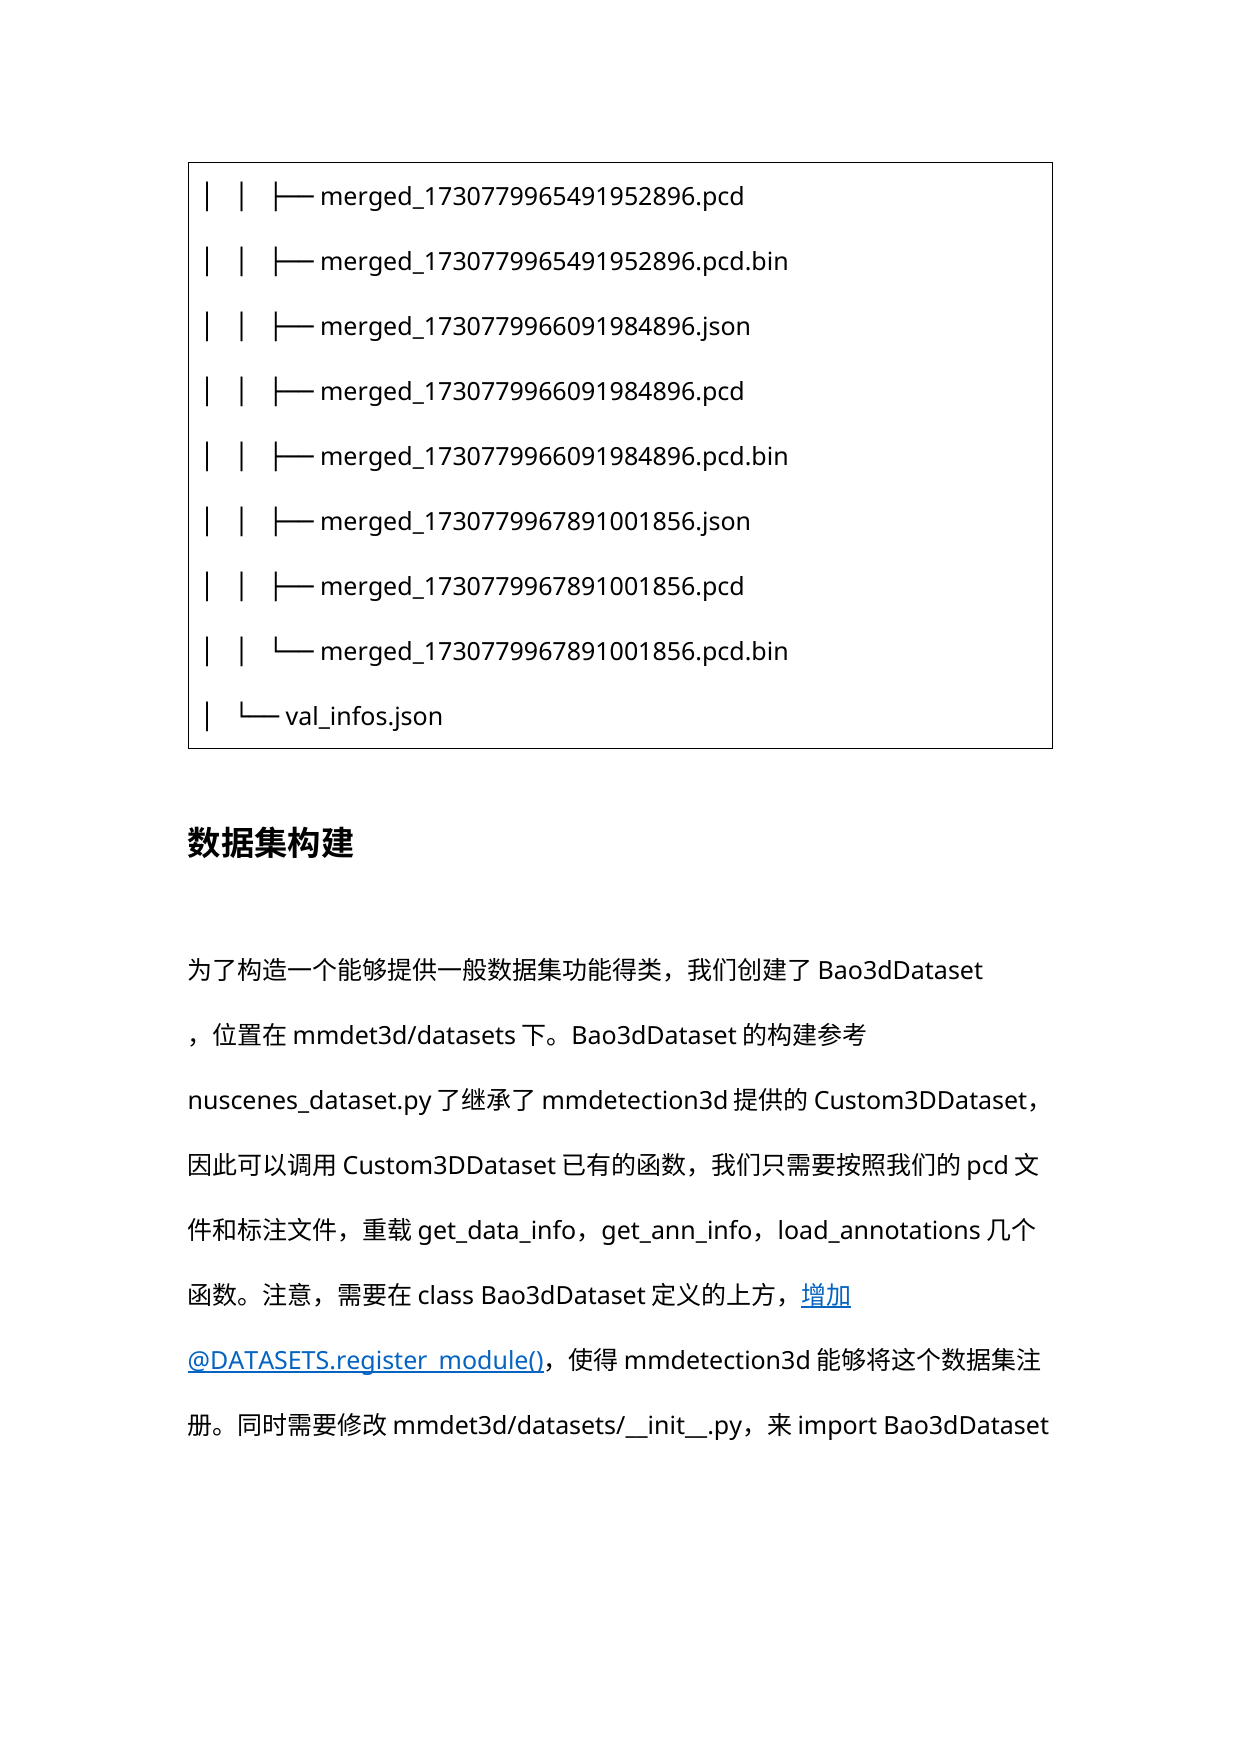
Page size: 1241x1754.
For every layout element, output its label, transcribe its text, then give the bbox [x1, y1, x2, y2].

text ，位置在mmdet3d/datasets下。Bao3dDataset的构建参考nuscenes_dataset.py了继承了mmdetection3d提供的Custom3DDataset，因此可以调用Custom3DDataset已有的函数，我们只需要按照我们的pcd文件和标注文件，重载get_data_info，get_ann_info，load_annotations几个函数。注意，需要在class Bao3dDataset定义的上方，增加@DATASETS.register_module()，使得mmdetection3d能够将这个数据集注册。同时需要修改mmdet3d/datasets/__init__.py，来import Bao3dDataset [187, 1001, 1053, 1456]
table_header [189, 163, 1052, 748]
subtitle 数据集构建 [187, 809, 1053, 874]
text 为了构造一个能够提供一般数据集功能得类，我们创建了Bao3dDataset [187, 936, 1053, 1001]
